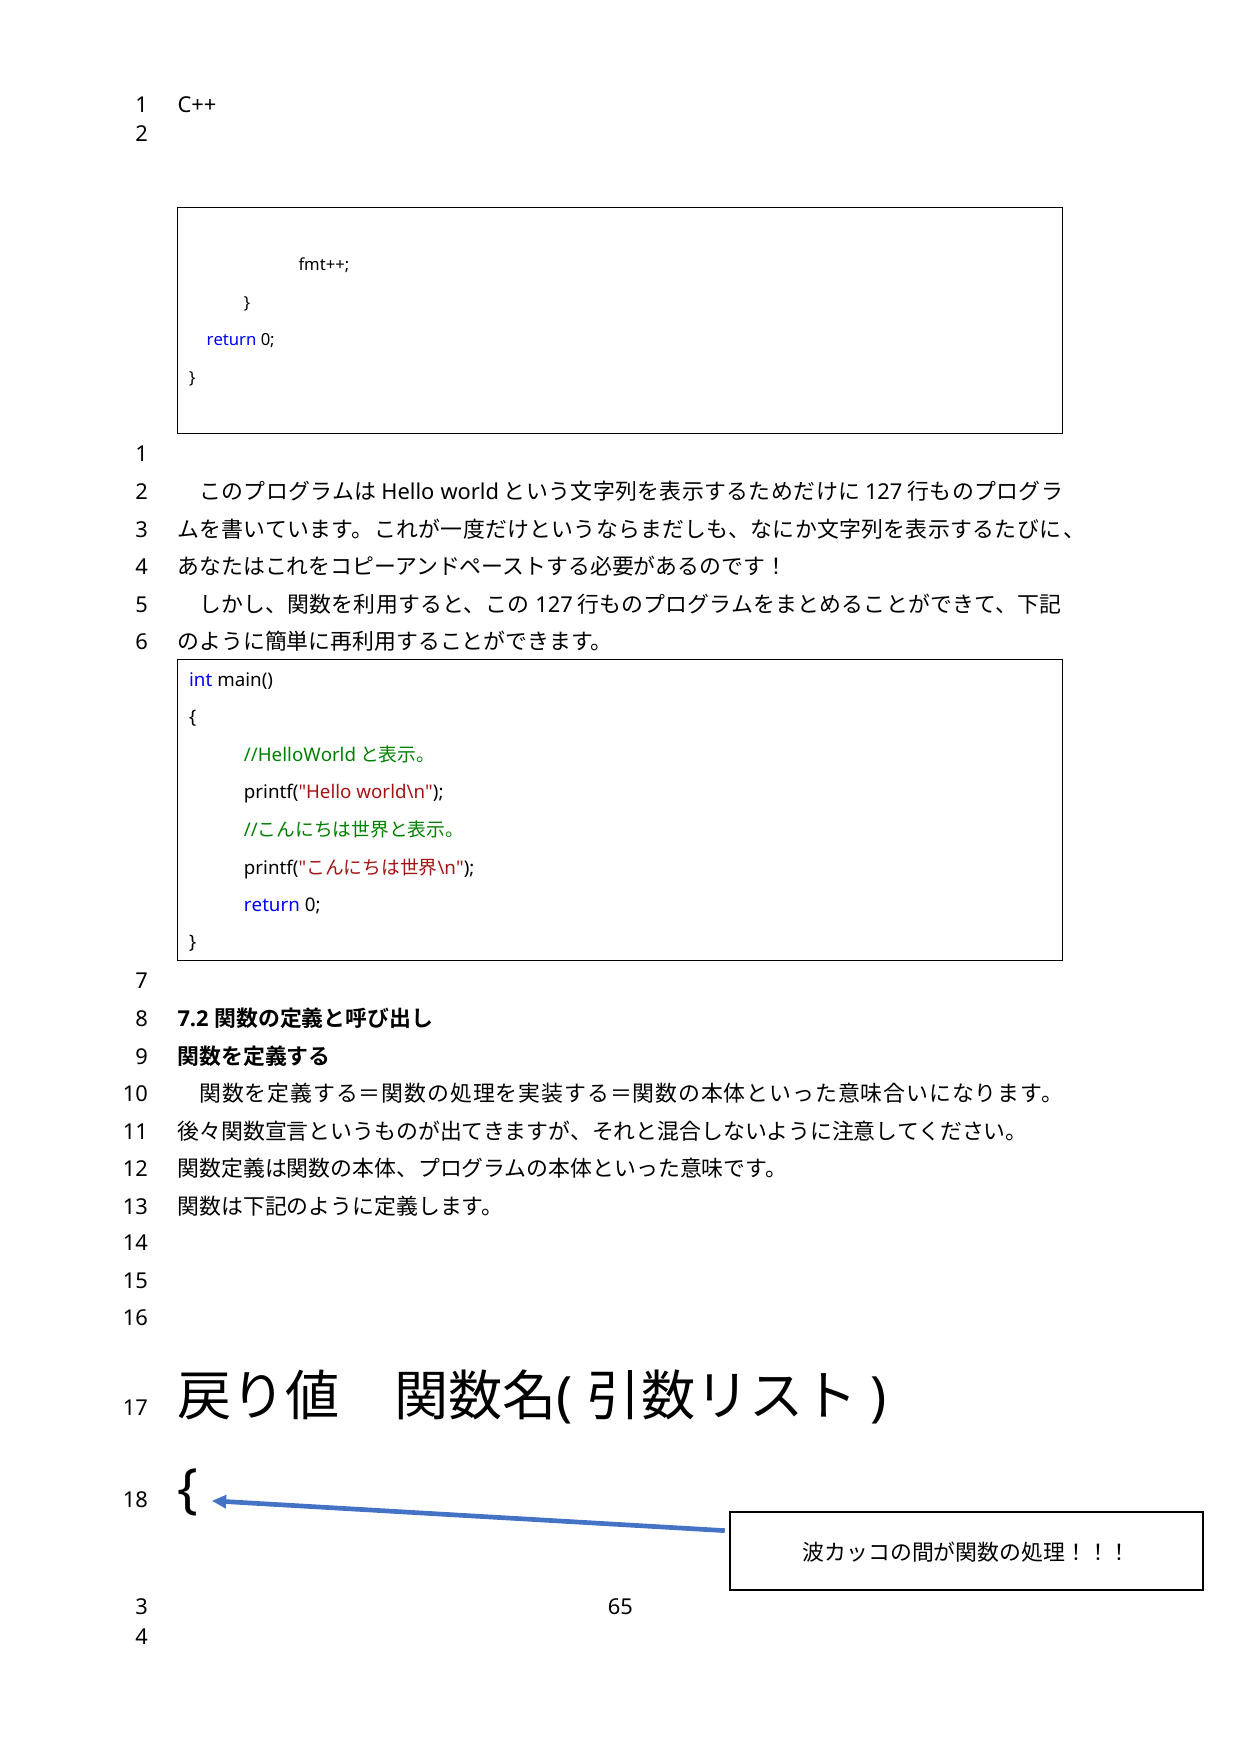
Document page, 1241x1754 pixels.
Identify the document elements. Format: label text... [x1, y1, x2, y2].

subtitle 7.2 関数の定義と呼び出し [177, 998, 1063, 1036]
text しかし、関数を利用すると、この127行ものプログラムをまとめることができて、下記のように簡単に再利用することができます。 [177, 584, 1063, 659]
text 関数を定義する＝関数の処理を実装する＝関数の本体といった意味合いになります。後々関数宣言というものが出てきますが、それと混合しないように注意してください。 [177, 1073, 1063, 1148]
text このプログラムはHello worldという文字列を表示するためだけに127行ものプログラムを書いています。これが一度だけというならまだしも、なにか文字列を表示するたびに、あなたはこれをコピーアンドペーストする必要があるのです！ [177, 471, 1063, 584]
text 関数は下記のように定義します。 [177, 1186, 1063, 1223]
table_header int main() { //HelloWorldと表示。 printf("Hello world\n"); //こんにちは世界と表示。 printf("こんにちは世界\n"); return 0; } [178, 660, 1062, 960]
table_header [178, 208, 1062, 433]
text 関数を定義する [177, 1036, 1063, 1073]
text 関数定義は関数の本体、プログラムの本体といった意味です。 [177, 1148, 1063, 1186]
text { [177, 1448, 1063, 1523]
text 戻り値 関数名( 引数リスト ) [177, 1336, 1063, 1448]
